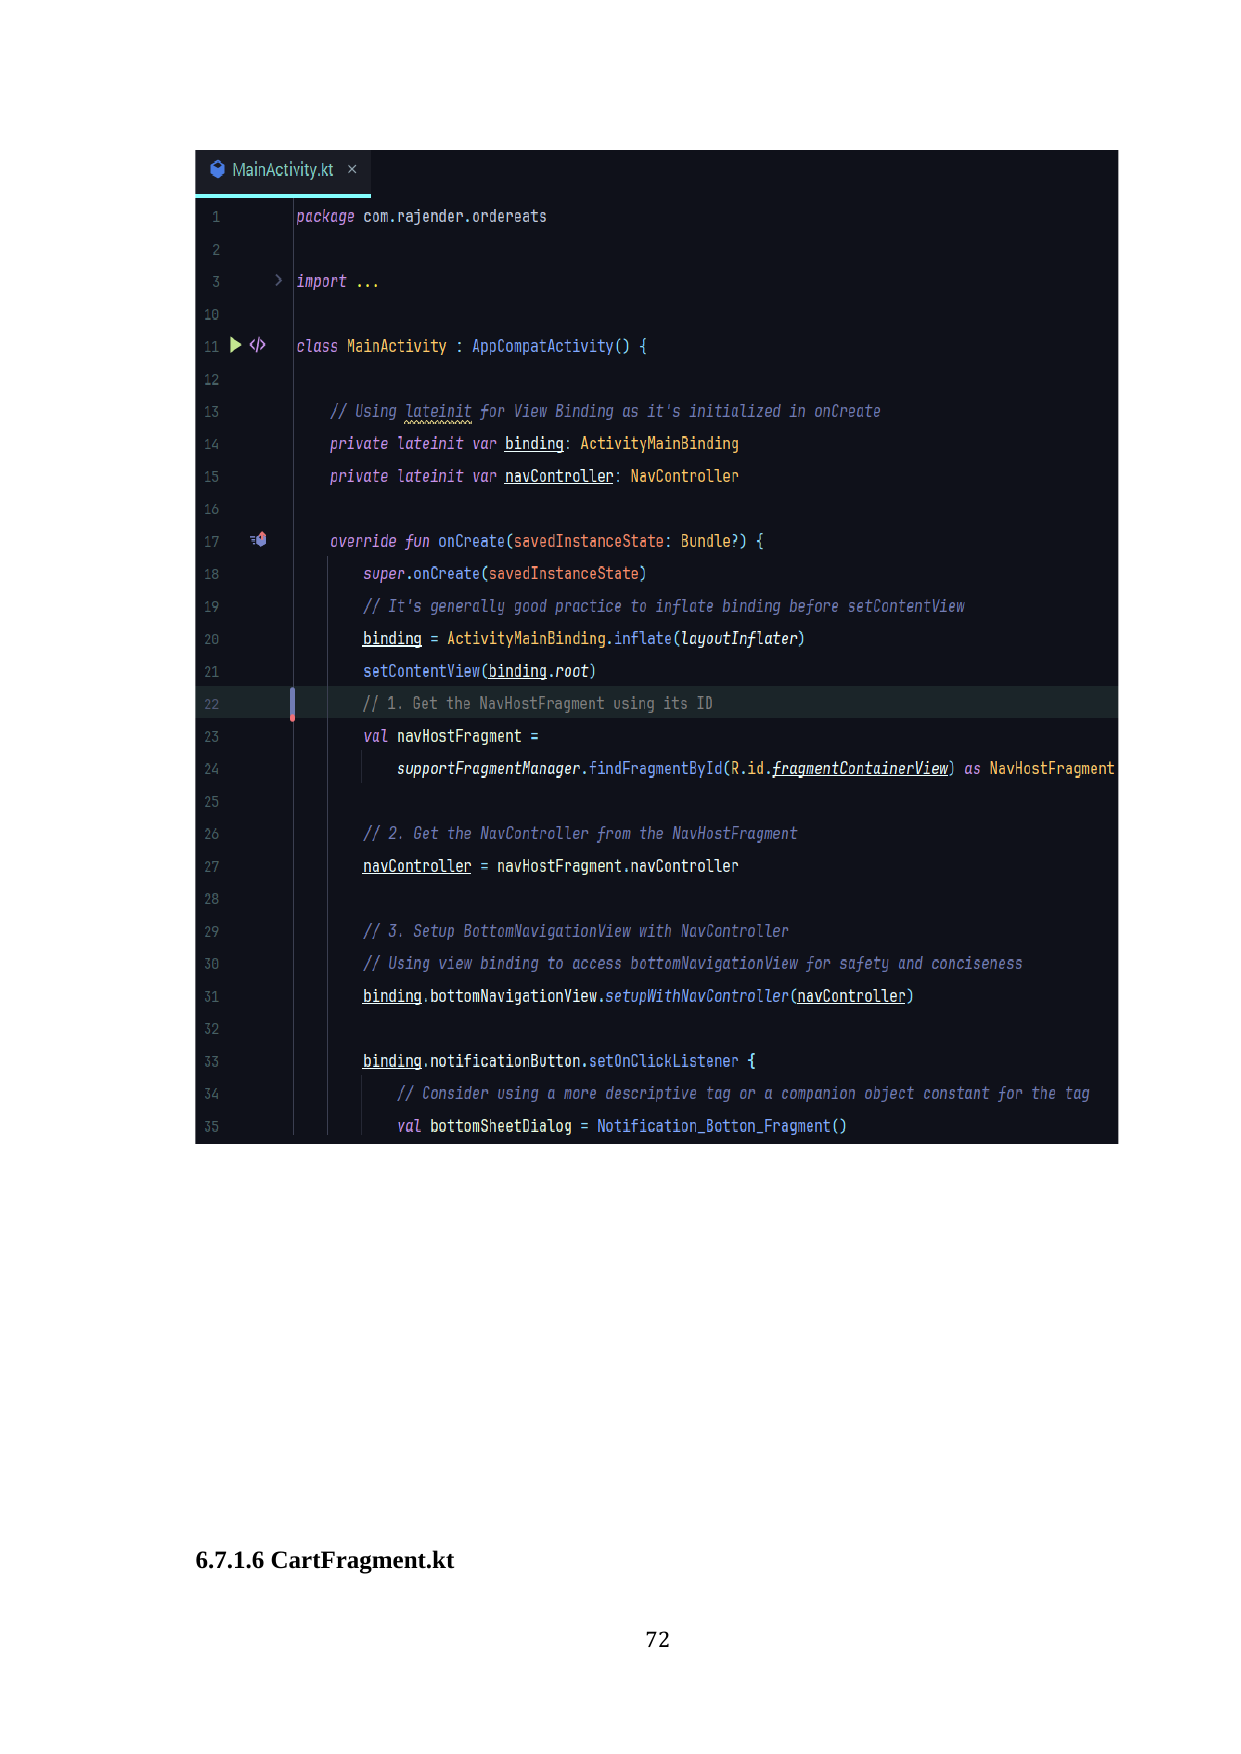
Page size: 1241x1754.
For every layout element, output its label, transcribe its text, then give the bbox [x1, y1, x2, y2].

picture [195, 150, 1119, 1144]
text 6.7.1.6 CartFragment.kt [195, 1545, 1135, 1574]
